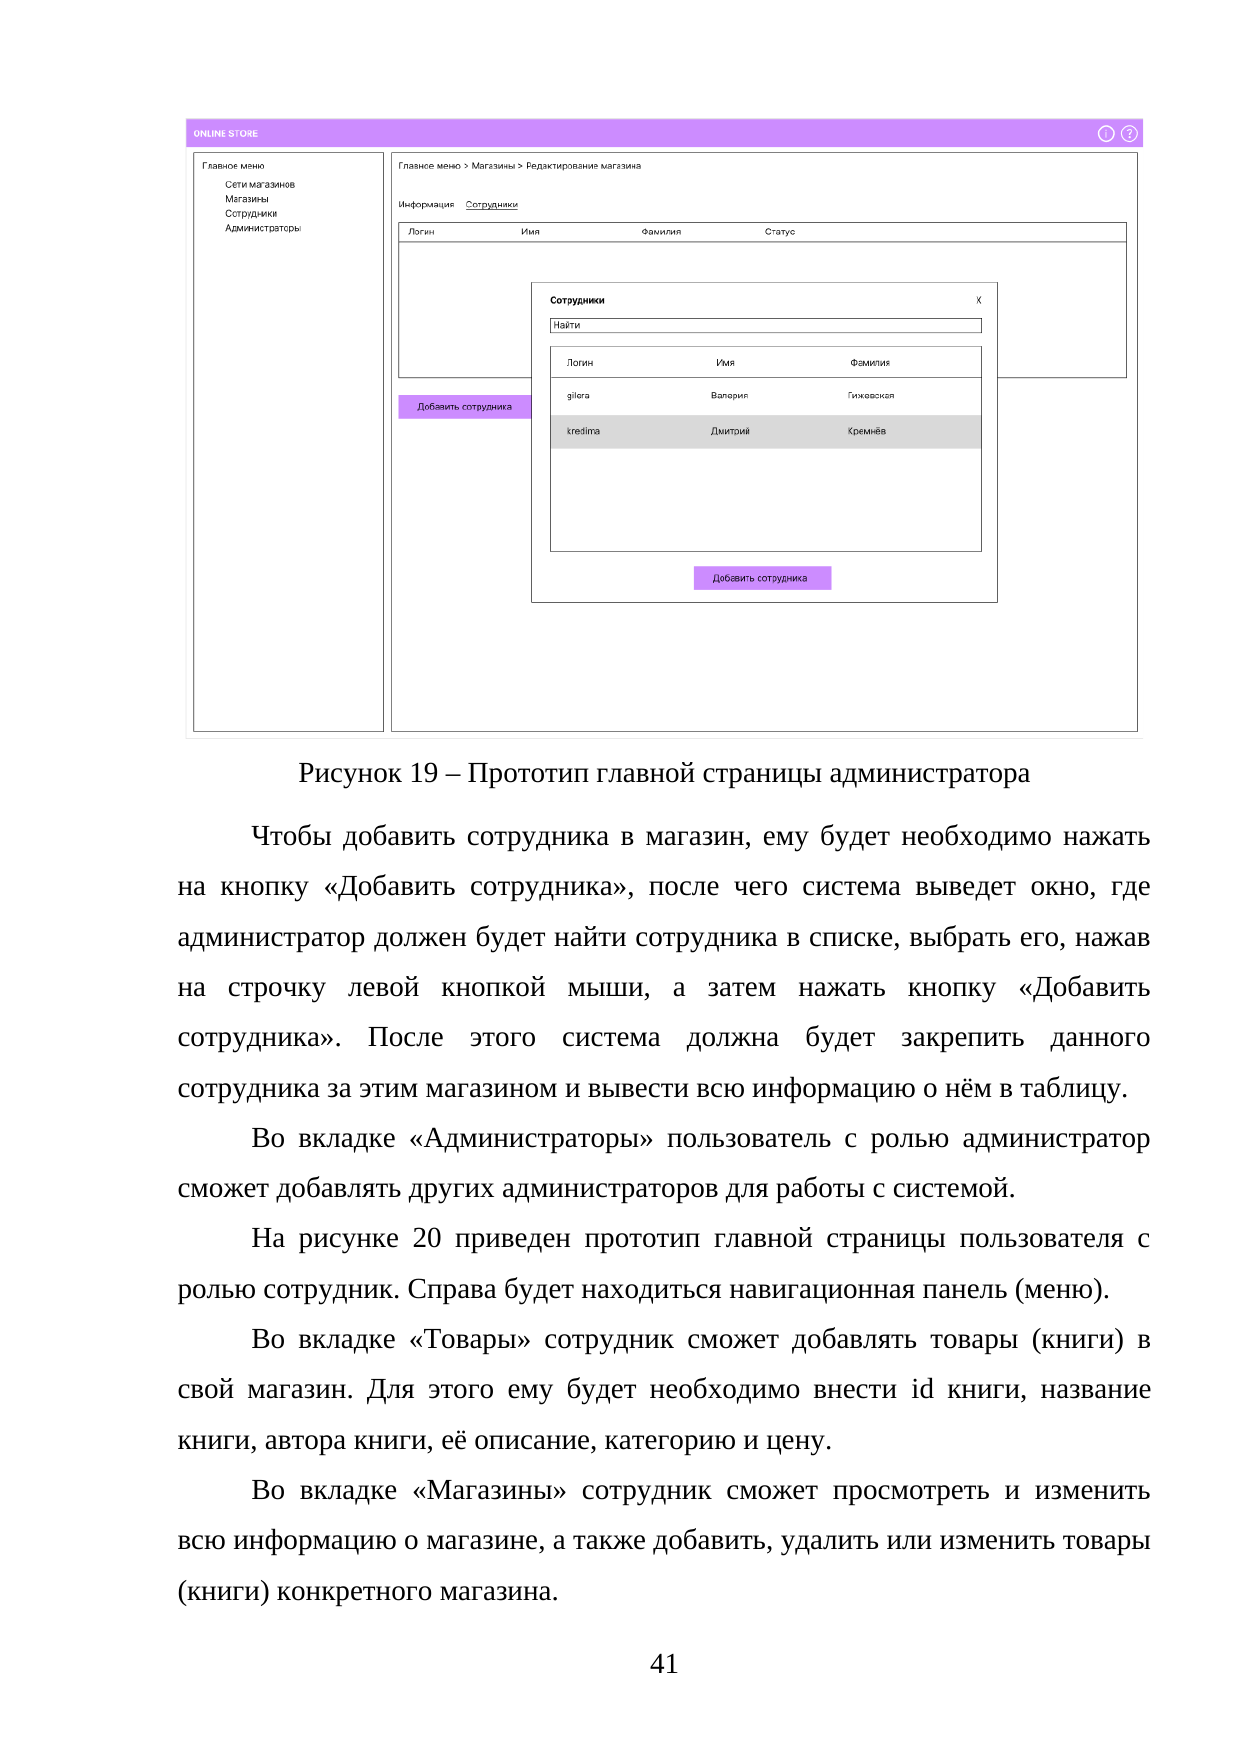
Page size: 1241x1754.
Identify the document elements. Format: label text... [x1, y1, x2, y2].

text Во вкладке «Товары» сотрудник сможет добавлять товары (книги) в свой магазин. Для этого ему будет необходимо внести id книги, название книги, автора книги, её описание, категорию и цену. [177, 1321, 1152, 1455]
text Чтобы добавить сотрудника в магазин, ему будет необходимо нажать на кнопку «Добавить сотрудника», после чего система выведет окно, где администратор должен будет найти сотрудника в списке, выбрать его, нажав на строчку левой кнопкой мыши, а затем нажать кнопку «Добавить сотрудника». После этого система должна будет закрепить данного сотрудника за этим магазином и вывести всю информацию о нём в таблицу. [177, 818, 1152, 1103]
text Во вкладке «Администраторы» пользователь с ролью администратор сможет добавлять других администраторов для работы с системой. [177, 1120, 1152, 1204]
text На рисунке 20 приведен прототип главной страницы пользователя с ролью сотрудник. Справа будет находиться навигационная панель (меню). [177, 1221, 1152, 1304]
text Во вкладке «Магазины» сотрудник сможет просмотреть и изменить всю информацию о магазине, а также добавить, удалить или изменить товары (книги) конкретного магазина. [177, 1472, 1152, 1606]
picture [185, 118, 1144, 739]
